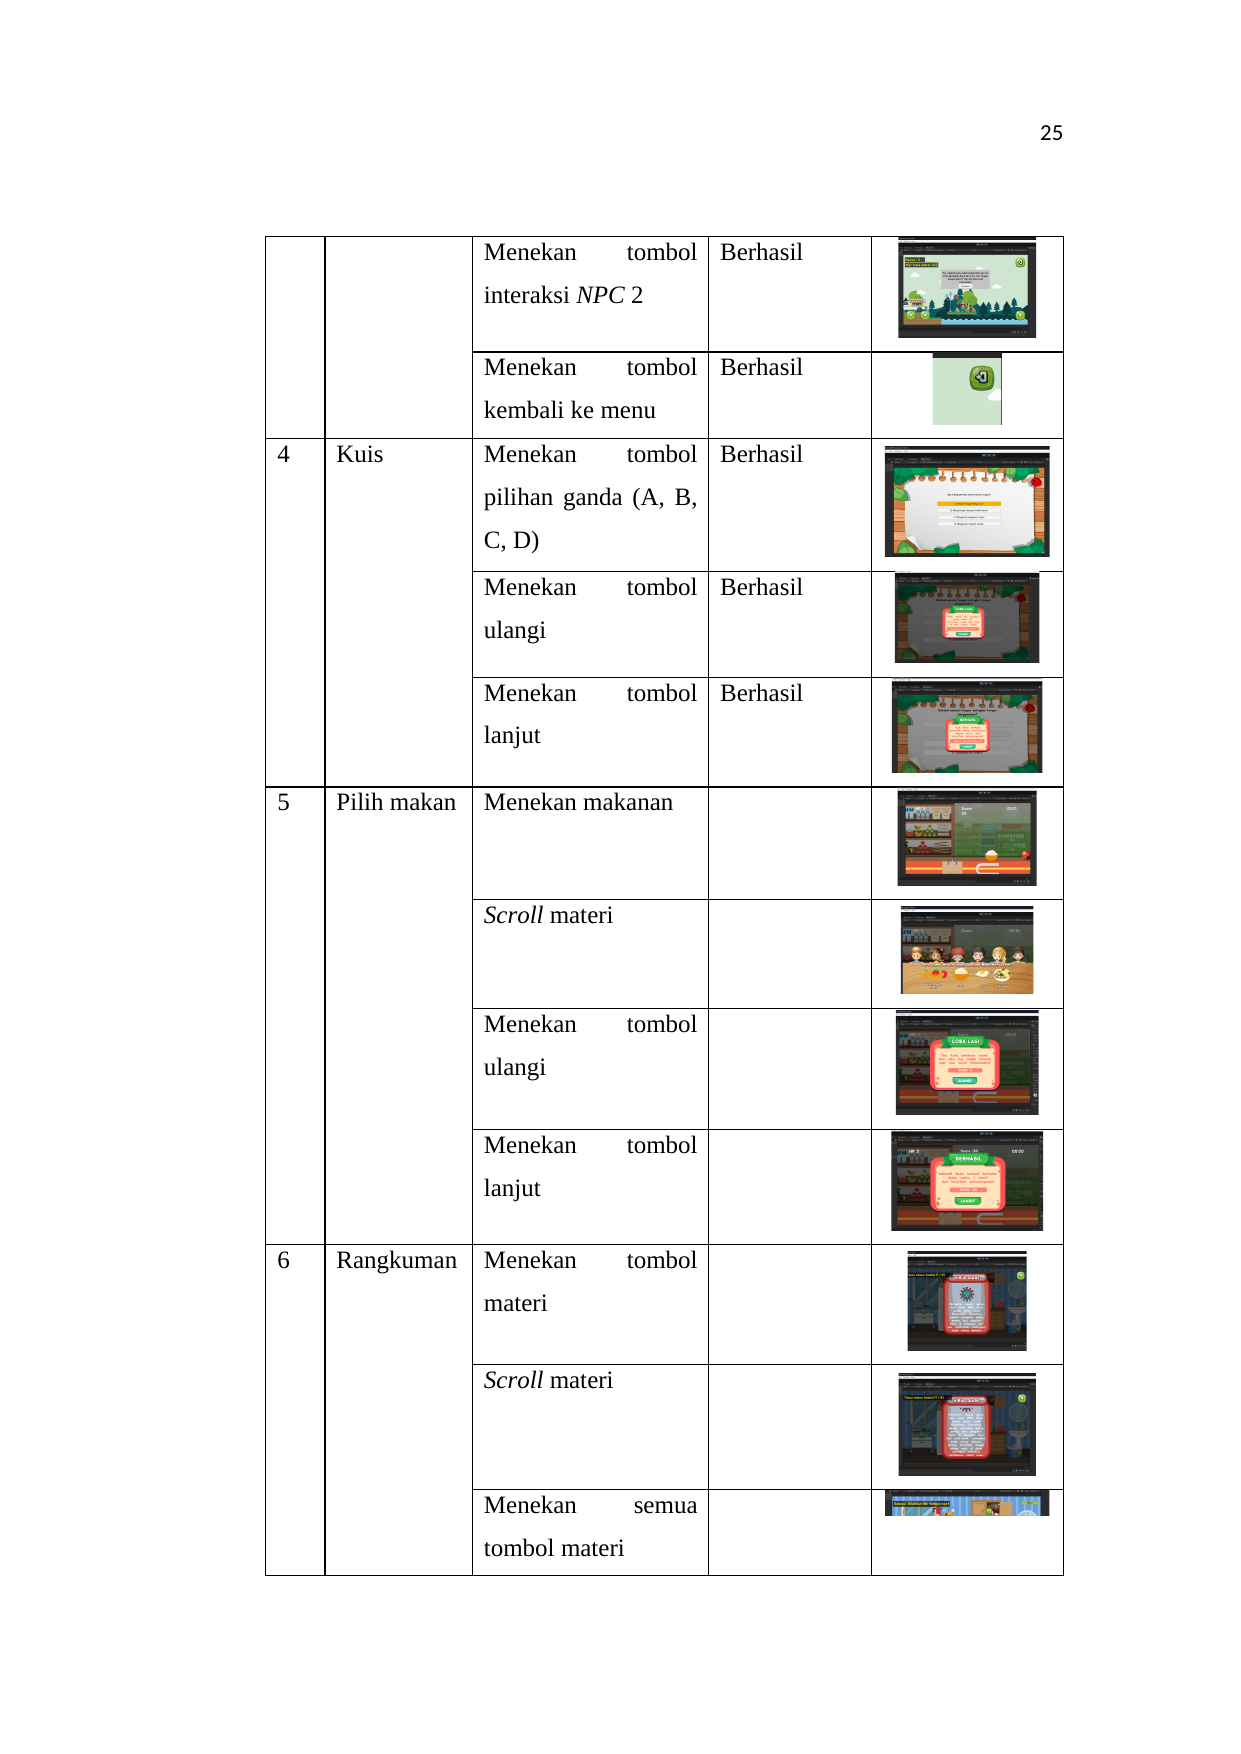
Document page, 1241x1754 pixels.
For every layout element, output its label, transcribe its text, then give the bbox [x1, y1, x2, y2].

table_cell [709, 1245, 871, 1364]
table_cell Menekan tombol lanjut [473, 678, 708, 786]
table_cell Pilih makan [326, 788, 472, 1244]
table_cell Menekan tombol ulangi [473, 572, 708, 677]
table_cell [872, 678, 1063, 786]
table_cell [872, 237, 1063, 351]
table_cell Rangkuman [326, 1245, 472, 1574]
picture [884, 446, 1050, 557]
table_cell Berhasil [709, 678, 871, 786]
table_cell 6 [266, 1245, 324, 1574]
picture [894, 571, 1040, 663]
table_cell Berhasil [709, 572, 871, 677]
table_cell [872, 1490, 1063, 1574]
table_cell Menekan makanan [473, 788, 708, 899]
table_cell [872, 353, 1063, 438]
table_cell Berhasil [709, 237, 871, 351]
table_cell [872, 788, 1063, 899]
table_cell Berhasil [709, 353, 871, 438]
table_cell Menekan tombol lanjut [473, 1130, 708, 1244]
table_cell Berhasil [709, 439, 871, 571]
picture [907, 1251, 1027, 1351]
picture [897, 787, 1037, 886]
picture [891, 1130, 1044, 1231]
table_cell 4 [266, 439, 324, 786]
table_cell Menekan tombol materi [473, 1245, 708, 1364]
picture [898, 237, 1037, 338]
picture [898, 1373, 1036, 1476]
picture [900, 906, 1034, 994]
table_cell [709, 1130, 871, 1244]
table_cell [872, 900, 1063, 1008]
table_cell [872, 1009, 1063, 1129]
picture [895, 1010, 1039, 1115]
table_cell [872, 439, 1063, 571]
table_cell [709, 788, 871, 899]
table_cell 5 [266, 788, 324, 1244]
picture [932, 352, 1002, 425]
table_cell [709, 1490, 871, 1574]
table_cell Menekan tombol kembali ke menu [473, 353, 708, 438]
table_cell Menekan tombol pilihan ganda (A, B, C, D) [473, 439, 708, 571]
table_cell [709, 900, 871, 1008]
table_cell Kuis [326, 439, 472, 786]
table_cell [872, 1365, 1063, 1489]
table_cell [709, 1009, 871, 1129]
table_cell Scroll materi [473, 1365, 708, 1489]
table_cell Menekan semua tombol materi [473, 1490, 708, 1574]
table_cell [872, 572, 1063, 677]
picture [891, 677, 1043, 773]
table_cell Menekan tombol ulangi [473, 1009, 708, 1129]
table_cell [872, 1130, 1063, 1244]
picture [885, 1490, 1050, 1516]
table_cell Scroll materi [473, 900, 708, 1008]
table_cell [872, 1245, 1063, 1364]
table_cell [709, 1365, 871, 1489]
table_cell Menekan tombol interaksi NPC 2 [473, 237, 708, 351]
